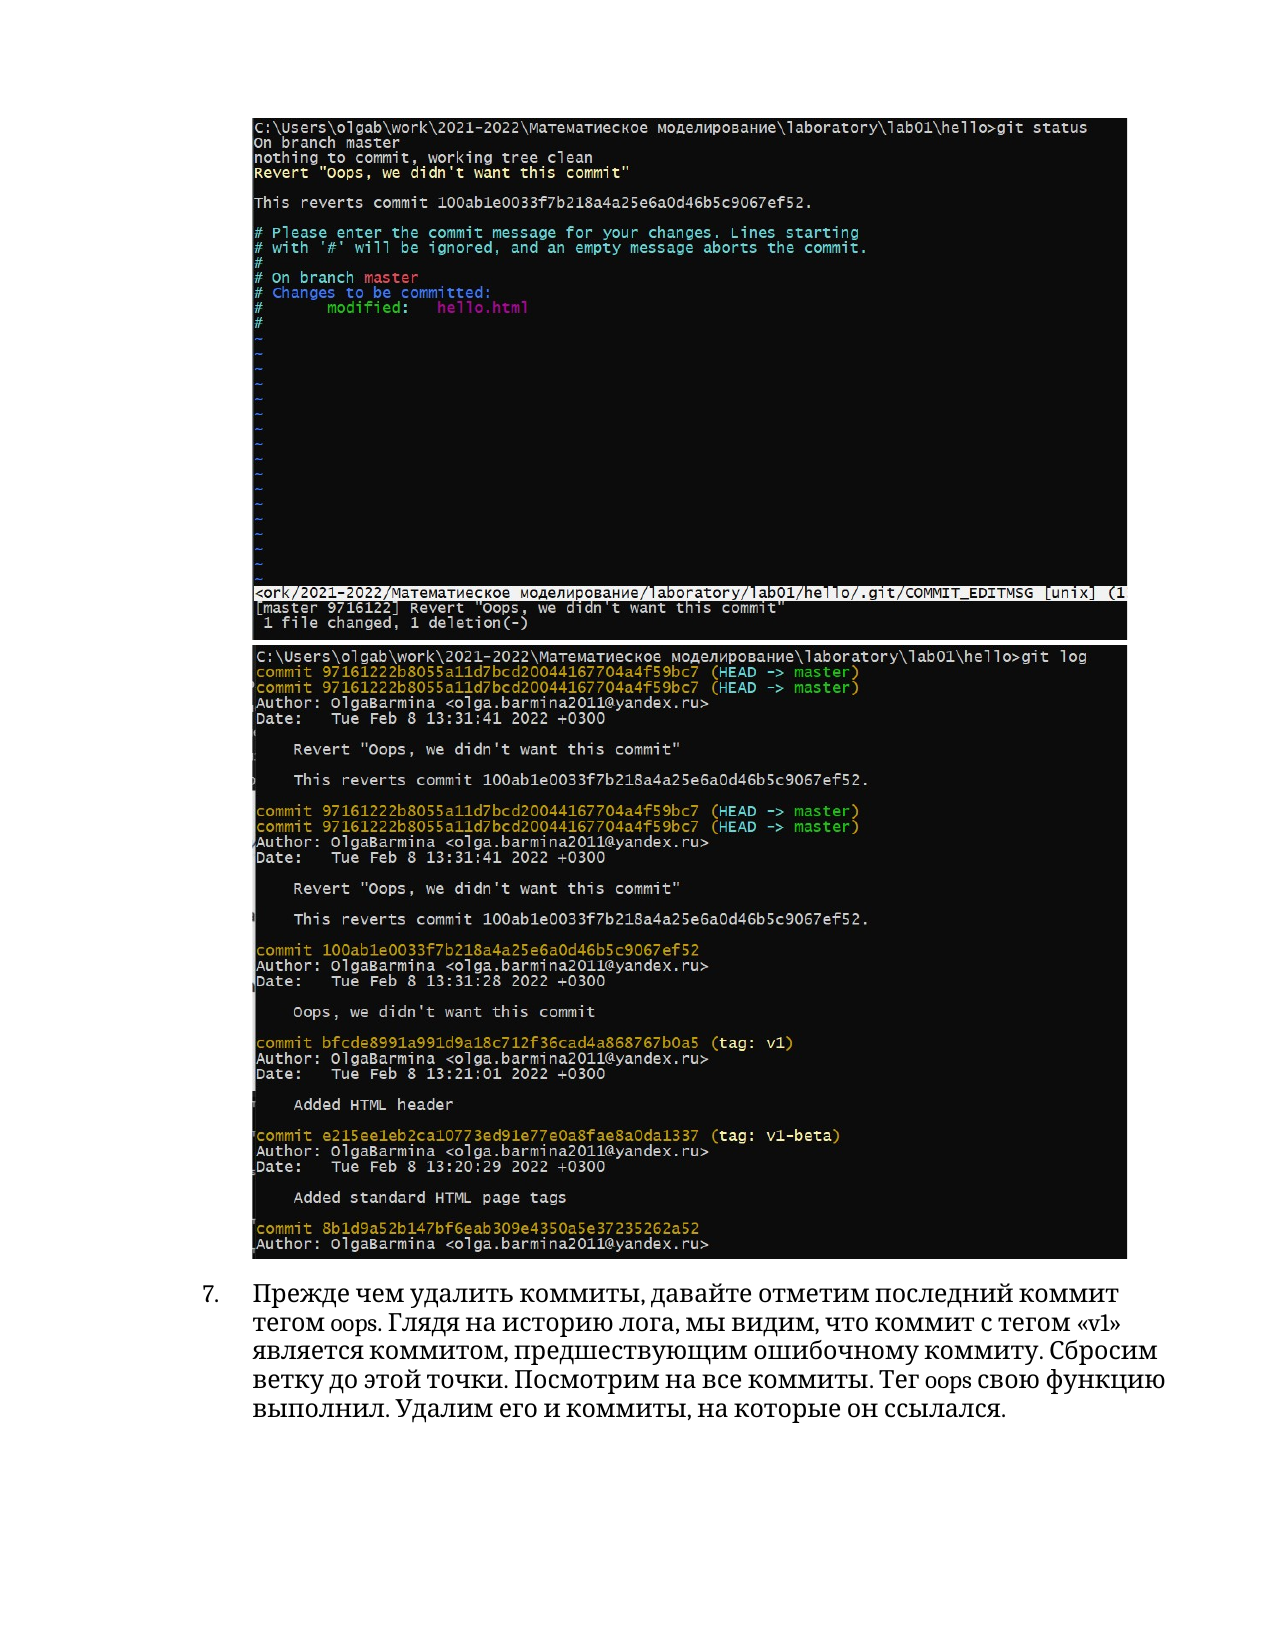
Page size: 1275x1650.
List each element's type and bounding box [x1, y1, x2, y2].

list [202, 118, 1186, 1259]
picture [252, 118, 1128, 640]
list [202, 1280, 1186, 1423]
picture [252, 645, 1128, 1259]
